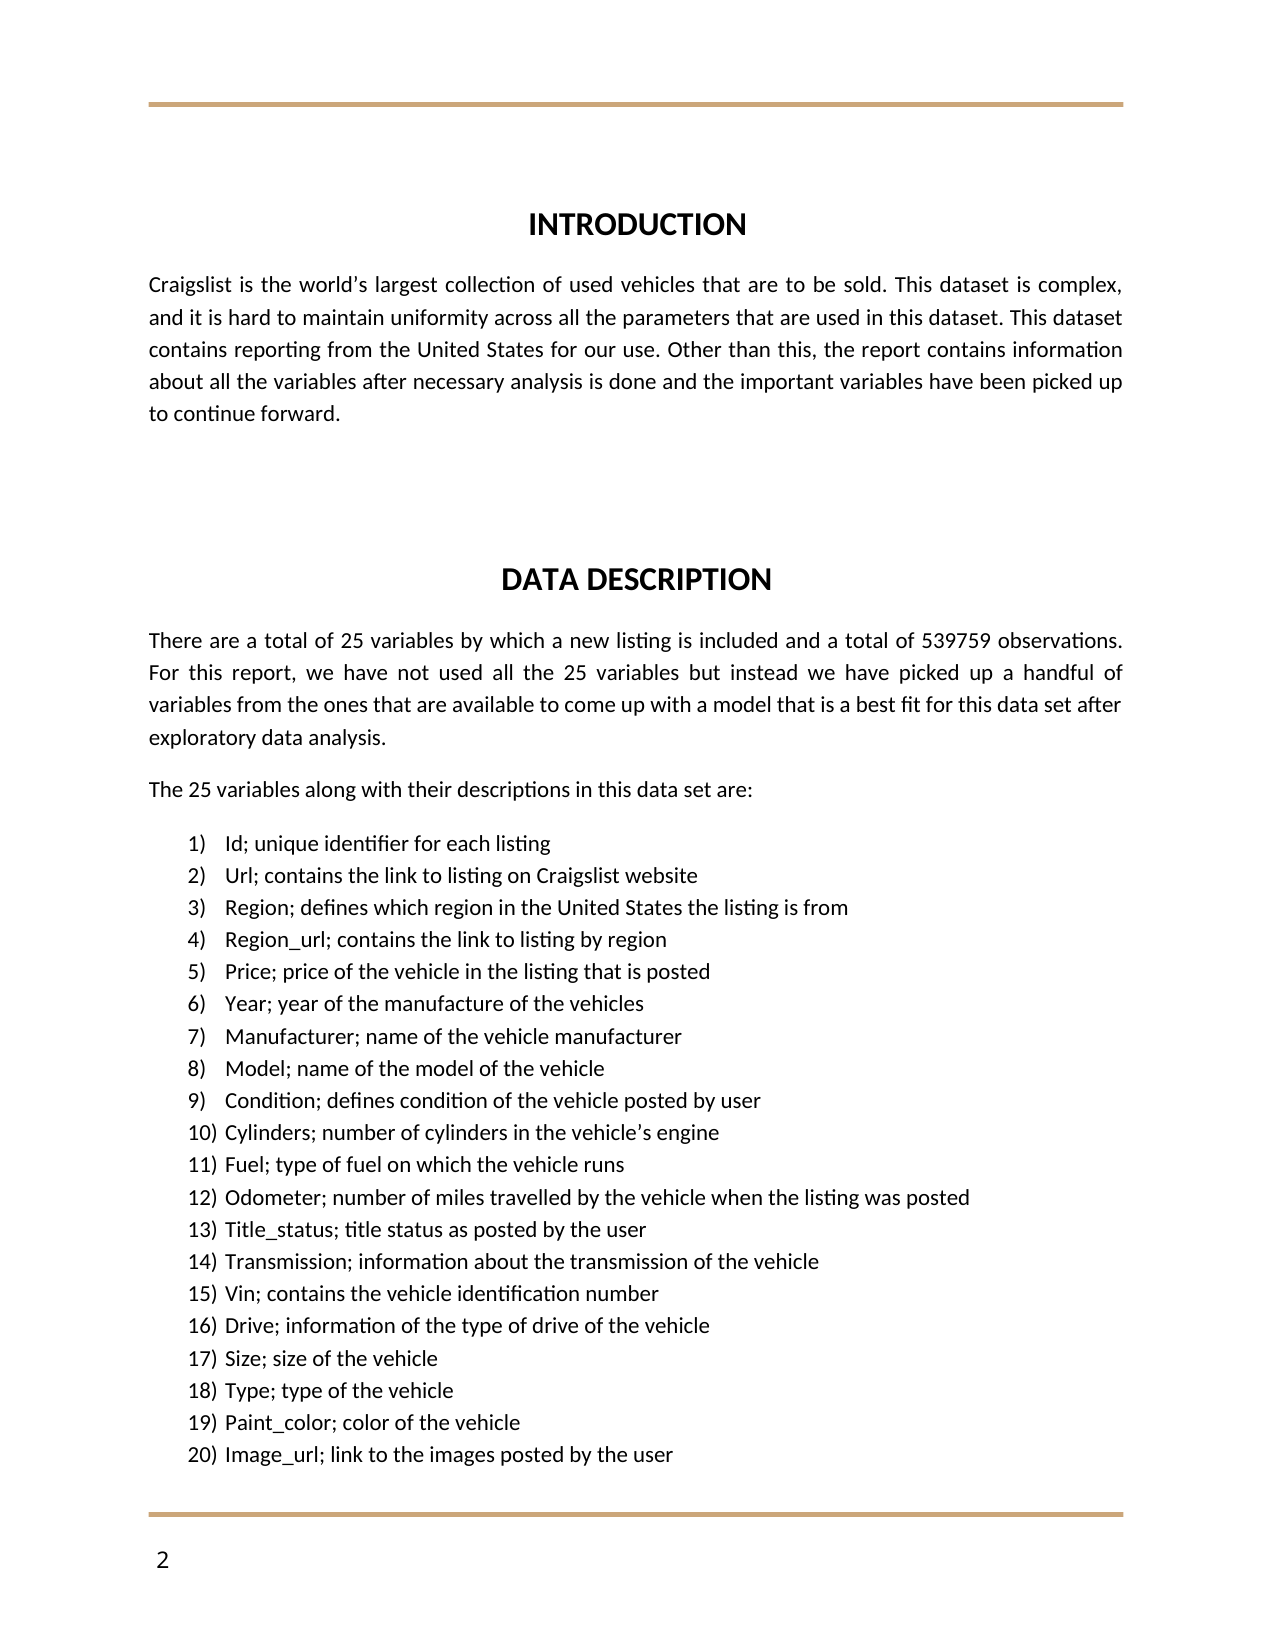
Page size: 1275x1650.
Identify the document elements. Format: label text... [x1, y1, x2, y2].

list Price; price of the vehicle in the listing that is posted [187, 957, 1125, 985]
list Transmission; information about the transmission of the vehicle [187, 1247, 1125, 1275]
list Image_url; link to the images posted by the user [187, 1440, 1125, 1468]
list Paint_color; color of the vehicle [187, 1408, 1125, 1436]
list Manufacturer; name of the vehicle manufacturer [187, 1022, 1125, 1050]
picture [148, 1512, 1124, 1517]
list Id; unique identifier for each listing [187, 829, 1125, 857]
text Craigslist is the world’s largest collection of used vehicles that are to be sold. This dataset is complex, and it is hard to maintain uniformity across all the parameters that are used in this dataset. This dataset contains reporting from the United States for our use. Other than this, the report contains information about all the variables after necessary analysis is done and the important variables have been picked up to continue forward. [148, 271, 1125, 427]
list Model; name of the model of the vehicle [187, 1054, 1125, 1082]
list Year; year of the manufacture of the vehicles [187, 989, 1125, 1018]
list Type; type of the vehicle [187, 1376, 1125, 1404]
list Cylinders; number of cylinders in the vehicle’s engine [187, 1118, 1125, 1146]
list Region; defines which region in the United States the listing is from [187, 893, 1125, 921]
list Region_url; contains the link to listing by region [187, 925, 1125, 953]
list Drive; information of the type of drive of the vehicle [187, 1311, 1125, 1339]
list Title_status; title status as posted by the user [187, 1215, 1125, 1243]
picture [148, 102, 1124, 107]
text There are a total of 25 variables by which a new listing is included and a total of 539759 observations. For this report, we have not used all the 25 variables but instead we have picked up a handful of variables from the ones that are available to come up with a model that is a best fit for this data set after exploratory data analysis. [148, 626, 1125, 751]
list Fuel; type of fuel on which the vehicle runs [187, 1151, 1125, 1178]
list Size; size of the vehicle [187, 1344, 1125, 1372]
subtitle INTRODUCTION [150, 203, 1125, 244]
list Vin; contains the vehicle identification number [187, 1279, 1125, 1307]
list Odometer; number of miles travelled by the vehicle when the listing was posted [187, 1183, 1125, 1211]
list Condition; defines condition of the vehicle posted by user [187, 1086, 1125, 1114]
subtitle DATA DESCRIPTION [148, 558, 1125, 599]
list Url; contains the link to listing on Craigslist website [187, 861, 1125, 889]
text The 25 variables along with their descriptions in this data set are: [148, 776, 1125, 804]
